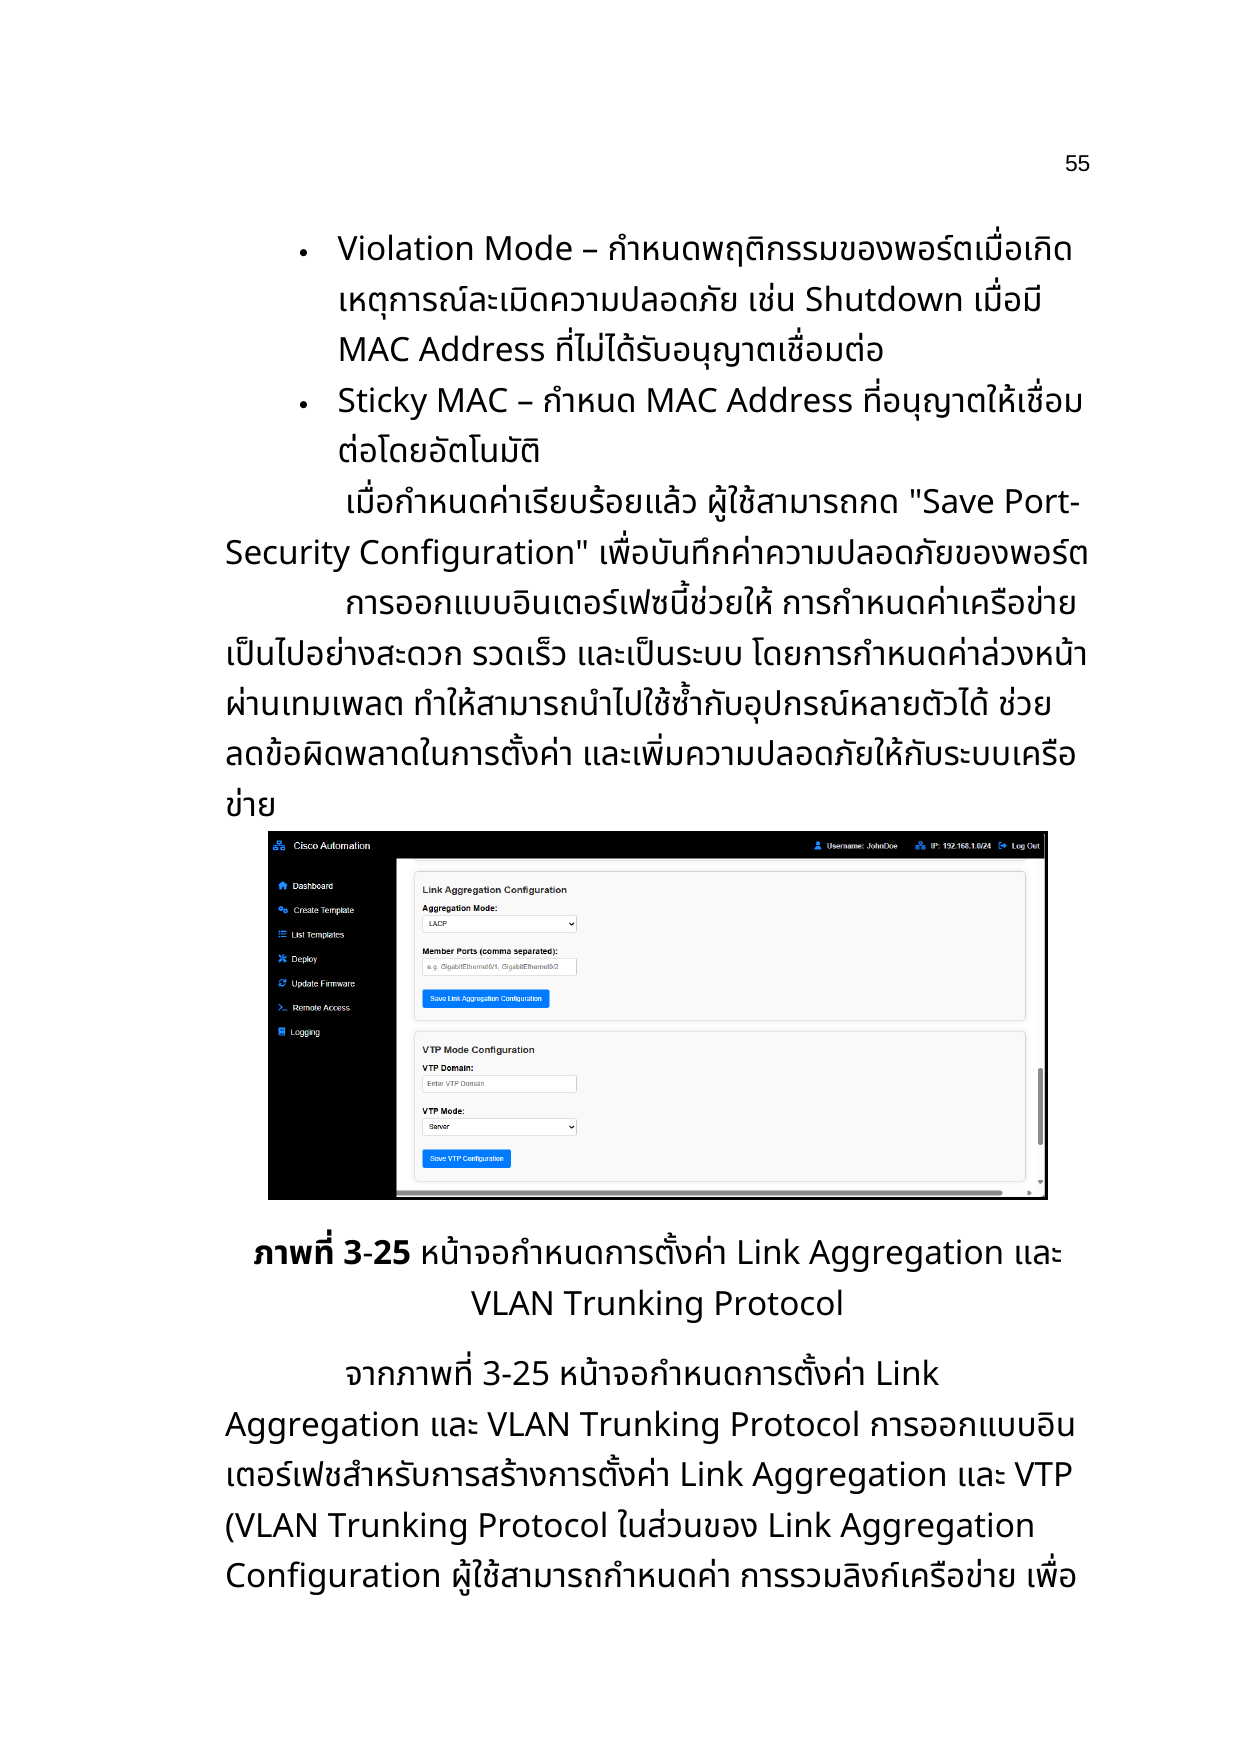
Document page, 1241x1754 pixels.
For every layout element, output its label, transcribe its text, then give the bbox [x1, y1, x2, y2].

text เมื่อกำหนดค่าเรียบร้อยแล้ว ผู้ใช้สามารถกด "Save Port-Security Configuration" เพื่อบันทึกค่าความปลอดภัยของพอร์ต [225, 478, 1090, 579]
text การออกแบบอินเตอร์เฟซนี้ช่วยให้ การกำหนดค่าเครือข่ายเป็นไปอย่างสะดวก รวดเร็ว และเป็นระบบ โดยการกำหนดค่าล่วงหน้าผ่านเทมเพลต ทำให้สามารถนำไปใช้ซ้ำกับอุปกรณ์หลายตัวได้ ช่วยลดข้อผิดพลาดในการตั้งค่า และเพิ่มความปลอดภัยให้กับระบบเครือข่าย [225, 579, 1090, 831]
picture [271, 834, 1045, 1197]
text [225, 1350, 1090, 1603]
list Violation Mode – กำหนดพฤติกรรมของพอร์ตเมื่อเกิดเหตุการณ์ละเมิดความปลอดภัย เช่น Shutdown เมื่อมี MAC Address ที่ไม่ได้รับอนุญาตเชื่อมต่อ [300, 225, 1090, 377]
list Sticky MAC – กำหนด MAC Address ที่อนุญาตให้เชื่อมต่อโดยอัตโนมัติ [300, 377, 1090, 478]
text ภาพที่ 3-25 หน้าจอกำหนดการตั้งค่า Link Aggregation และ VLAN Trunking Protocol [225, 1229, 1090, 1325]
